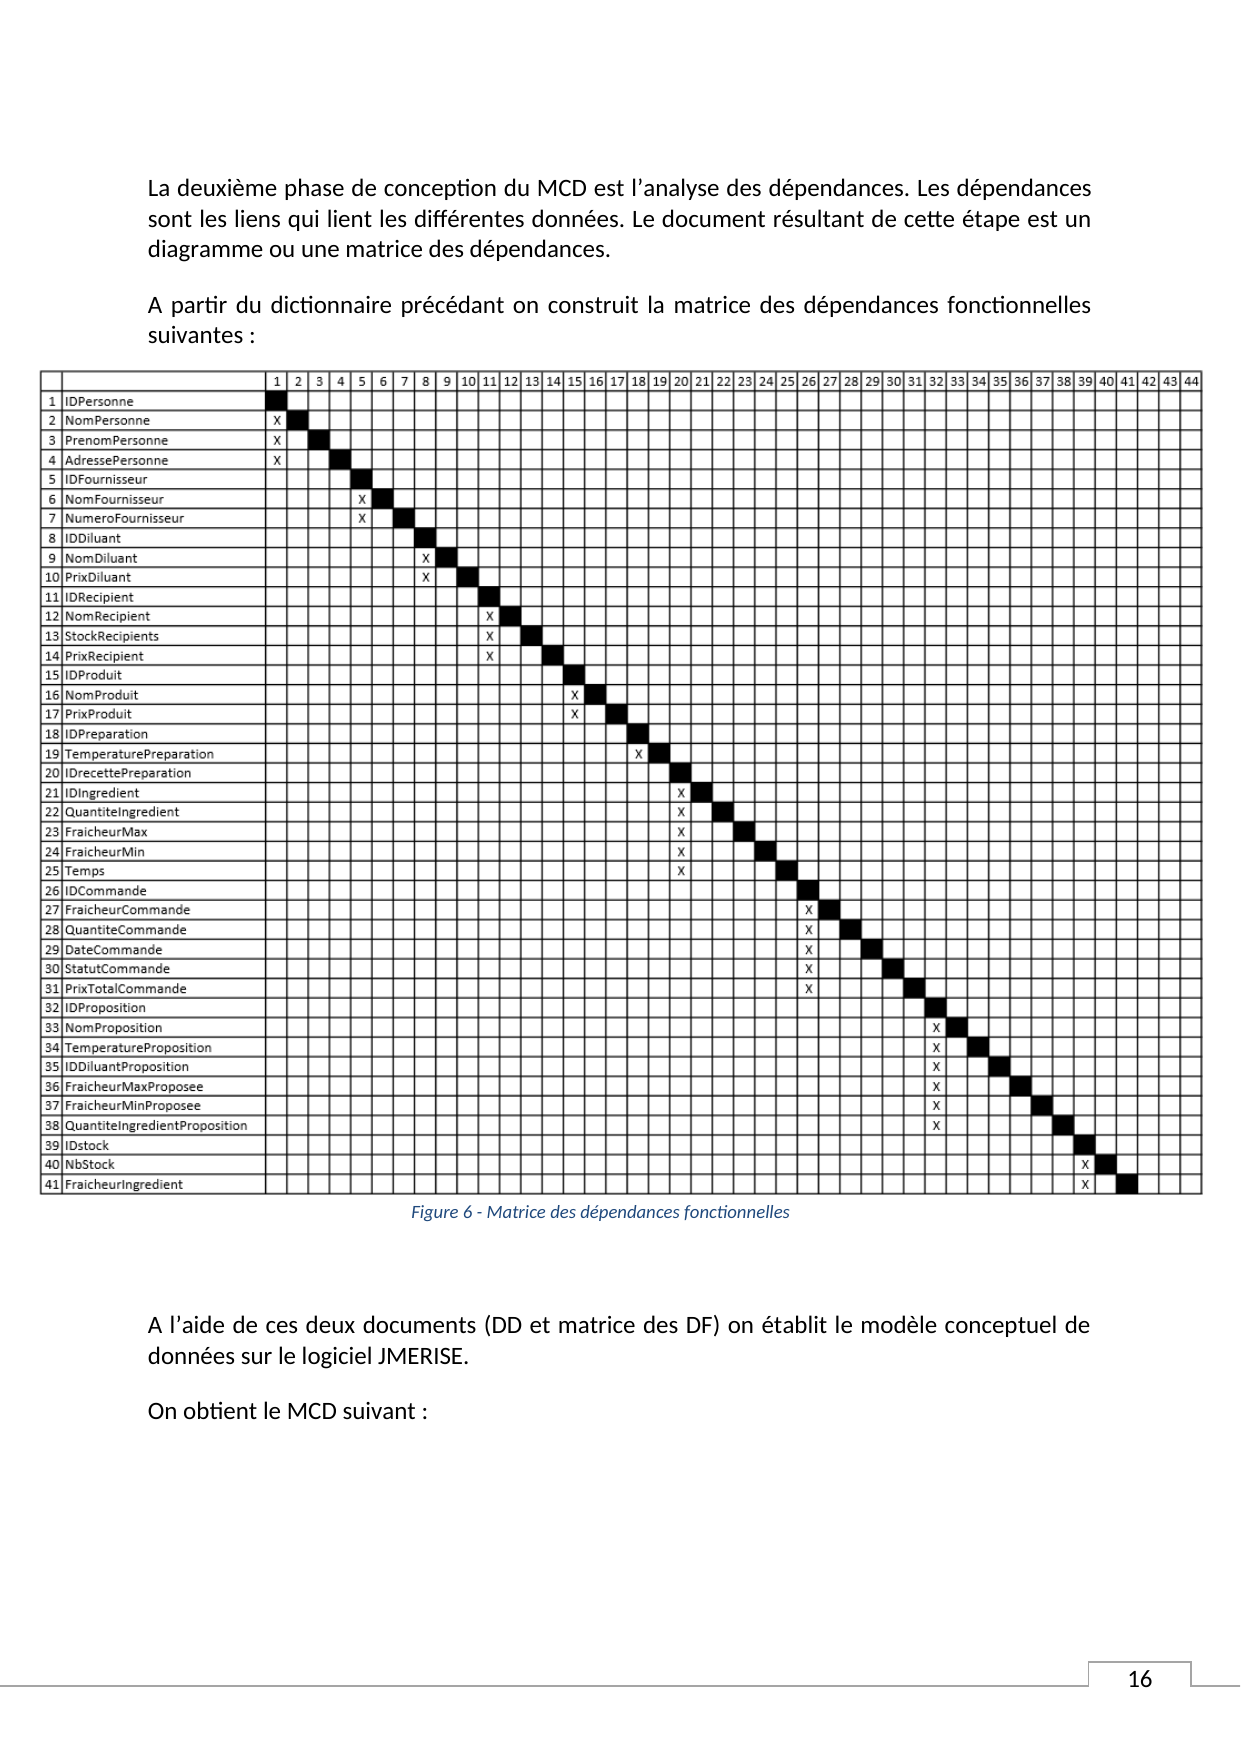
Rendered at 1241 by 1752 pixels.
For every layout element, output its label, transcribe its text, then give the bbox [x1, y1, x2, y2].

text On obtient le MCD suivant : [148, 1395, 1093, 1426]
text A partir du dictionnaire précédant on construit la matrice des dépendances fonctionnelles suivantes : [148, 289, 1093, 350]
text A l’aide de ces deux documents (DD et matrice des DF) on établit le modèle conceptuel de données sur le logiciel JMERISE. [148, 1309, 1093, 1370]
picture [36, 368, 1205, 1199]
text La deuxième phase de conception du MCD est l’analyse des dépendances. Les dépendances sont les liens qui lient les différentes données. Le document résultant de cette étape est un diagramme ou une matrice des dépendances. [148, 173, 1093, 264]
